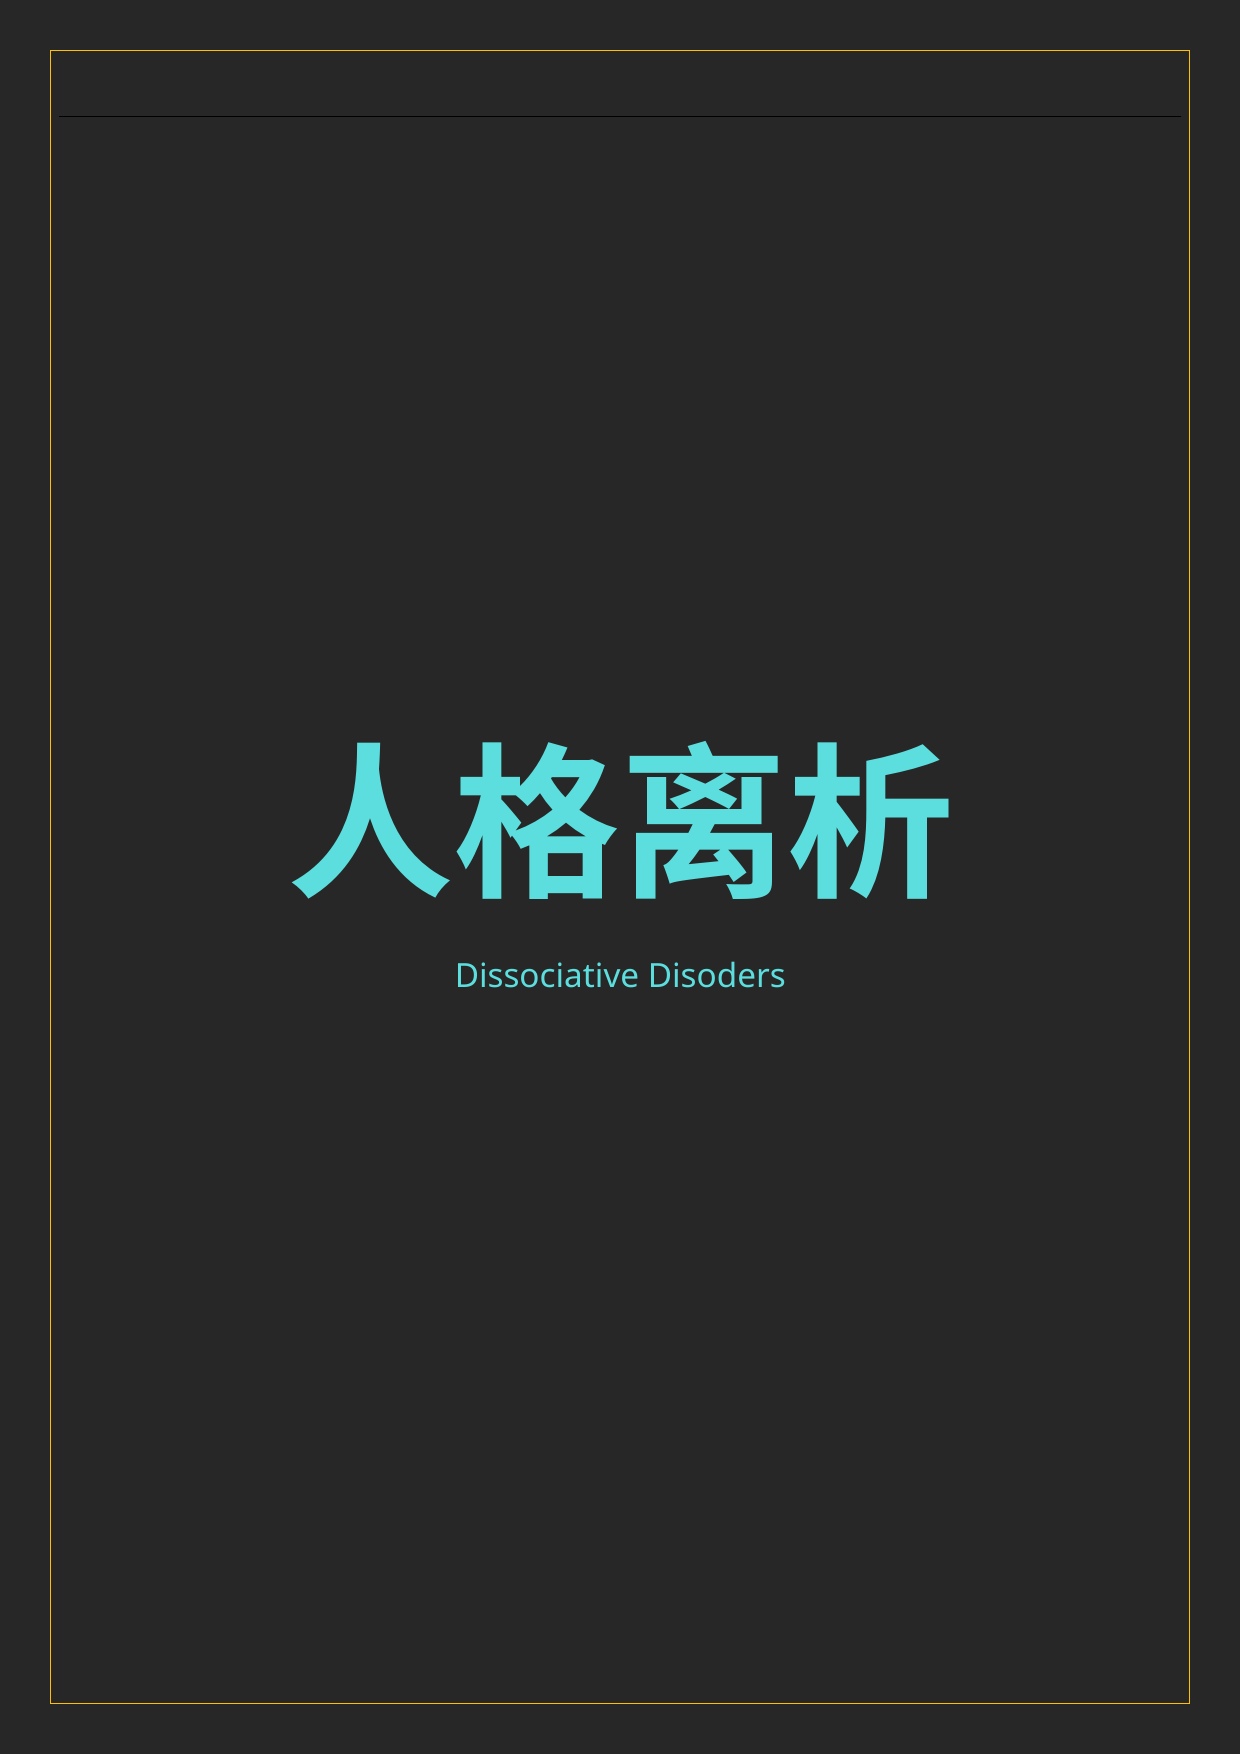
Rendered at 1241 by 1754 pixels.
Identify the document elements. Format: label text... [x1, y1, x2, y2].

text Dissociative Disoders [59, 942, 1181, 1007]
text 人格离析 [59, 682, 1181, 942]
